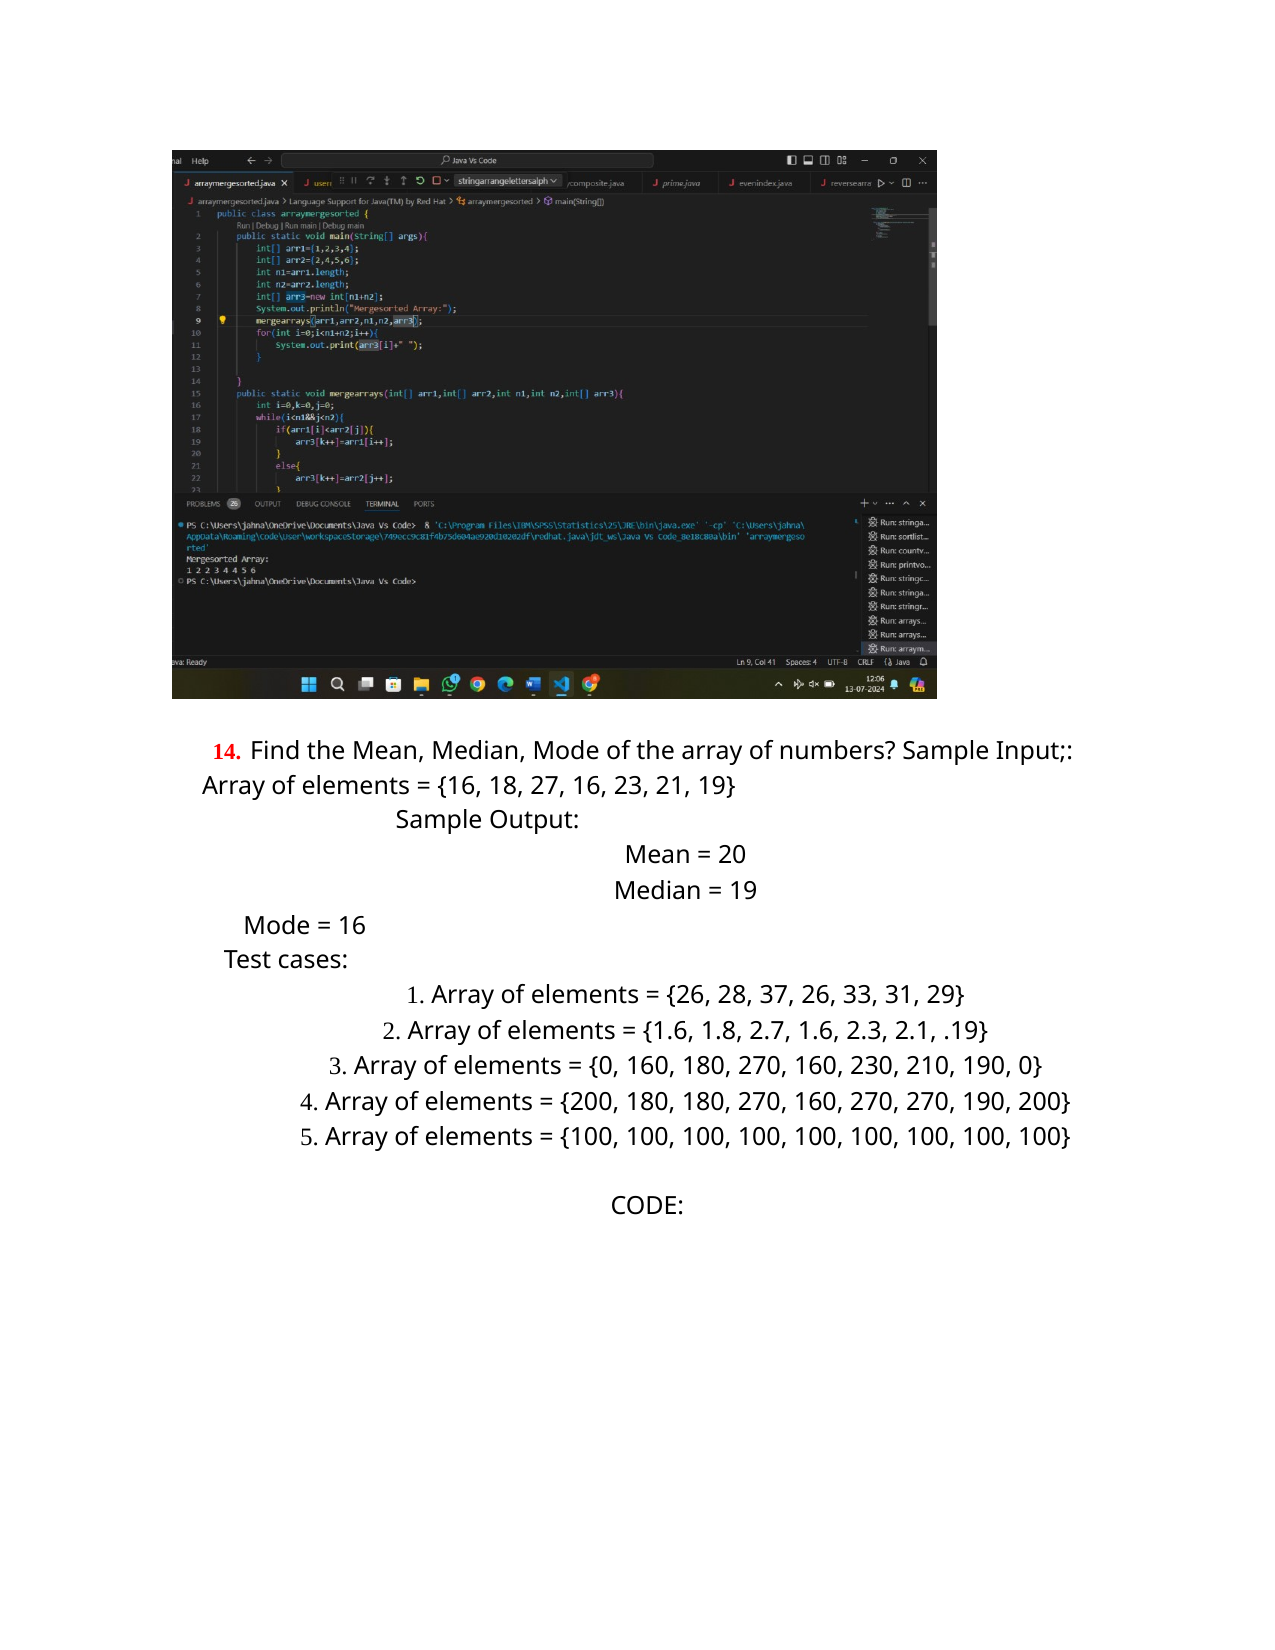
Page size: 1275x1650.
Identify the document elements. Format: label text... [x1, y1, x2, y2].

text Array of elements = {16, 18, 27, 16, 23, 21, 19} Sample Output: [187, 768, 750, 836]
text Median = 19 [225, 872, 1146, 907]
list Array of elements = {100, 100, 100, 100, 100, 100, 100, 100, 100} [225, 1118, 1146, 1152]
text Mode = 16 Test cases: [187, 908, 384, 976]
list Find the Mean, Median, Mode of the array of numbers? Sample Input;: [150, 732, 1136, 767]
list Array of elements = {1.6, 1.8, 2.7, 1.6, 2.3, 2.1, .19} [225, 1012, 1146, 1047]
list Array of elements = {200, 180, 180, 270, 160, 270, 270, 190, 200} [225, 1083, 1146, 1117]
list Array of elements = {26, 28, 37, 26, 33, 31, 29} [225, 977, 1146, 1011]
list Array of elements = {0, 160, 180, 270, 160, 230, 210, 190, 0} [225, 1048, 1146, 1082]
text CODE: [148, 1188, 1146, 1222]
text Mean = 20 [225, 837, 1146, 871]
picture [172, 150, 937, 699]
